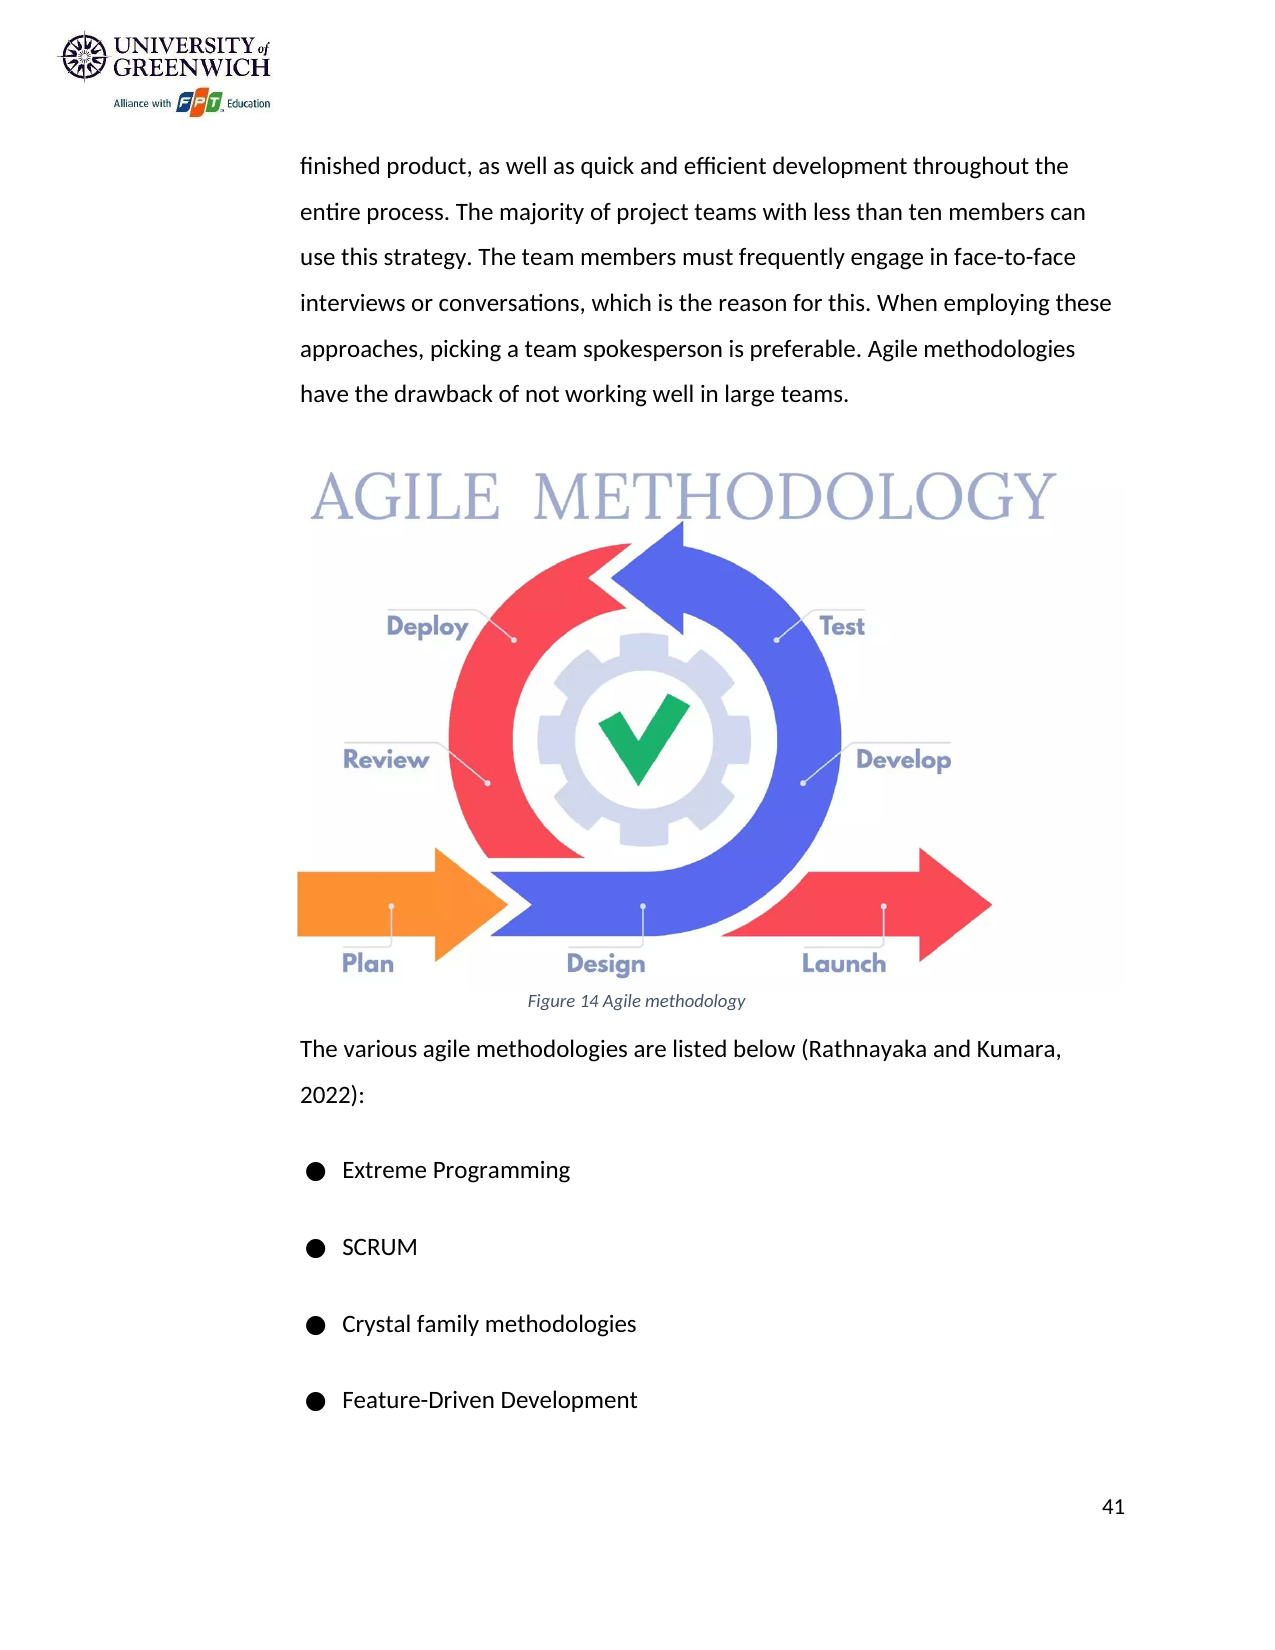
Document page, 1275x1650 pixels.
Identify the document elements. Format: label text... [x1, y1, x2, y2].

list SCRUM [304, 1218, 1125, 1269]
picture [38, 12, 296, 142]
picture [150, 441, 1125, 990]
list Crystal family methodologies [304, 1295, 1125, 1346]
list Extreme Programming [304, 1141, 1125, 1193]
list Feature-Driven Development [304, 1372, 1125, 1423]
text Figure 14 Agile methodology [150, 990, 1125, 1012]
text The various agile methodologies are listed below (Rathnayaka and Kumara, 2022): [300, 1033, 1125, 1109]
